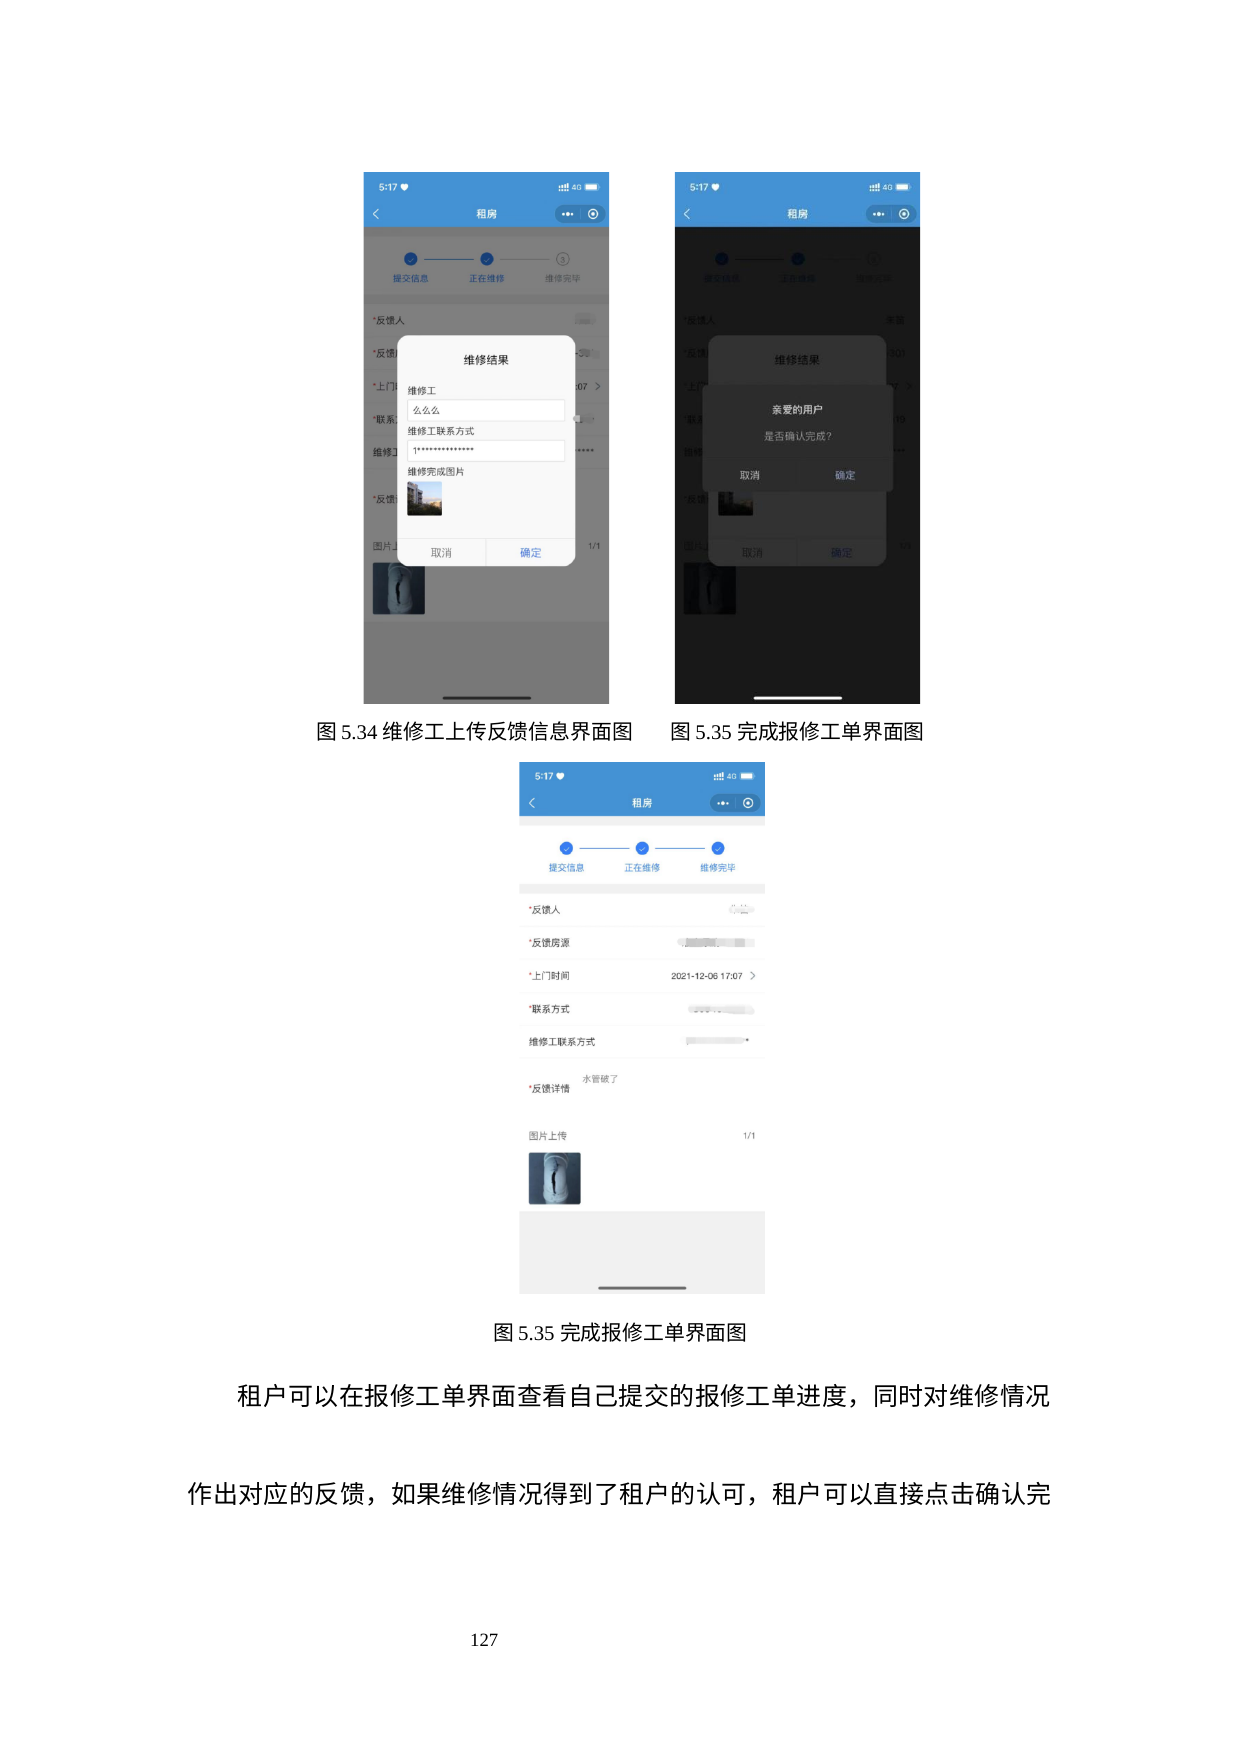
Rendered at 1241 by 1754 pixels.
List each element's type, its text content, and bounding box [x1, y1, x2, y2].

picture [363, 172, 610, 704]
text 图5.34 维修工上传反馈信息界面图 图5.35 完成报修工单界面图 [187, 714, 1053, 747]
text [187, 1362, 1053, 1525]
text 图5.35 完成报修工单界面图 [187, 1314, 1053, 1347]
picture [674, 172, 921, 704]
picture [519, 762, 765, 1294]
